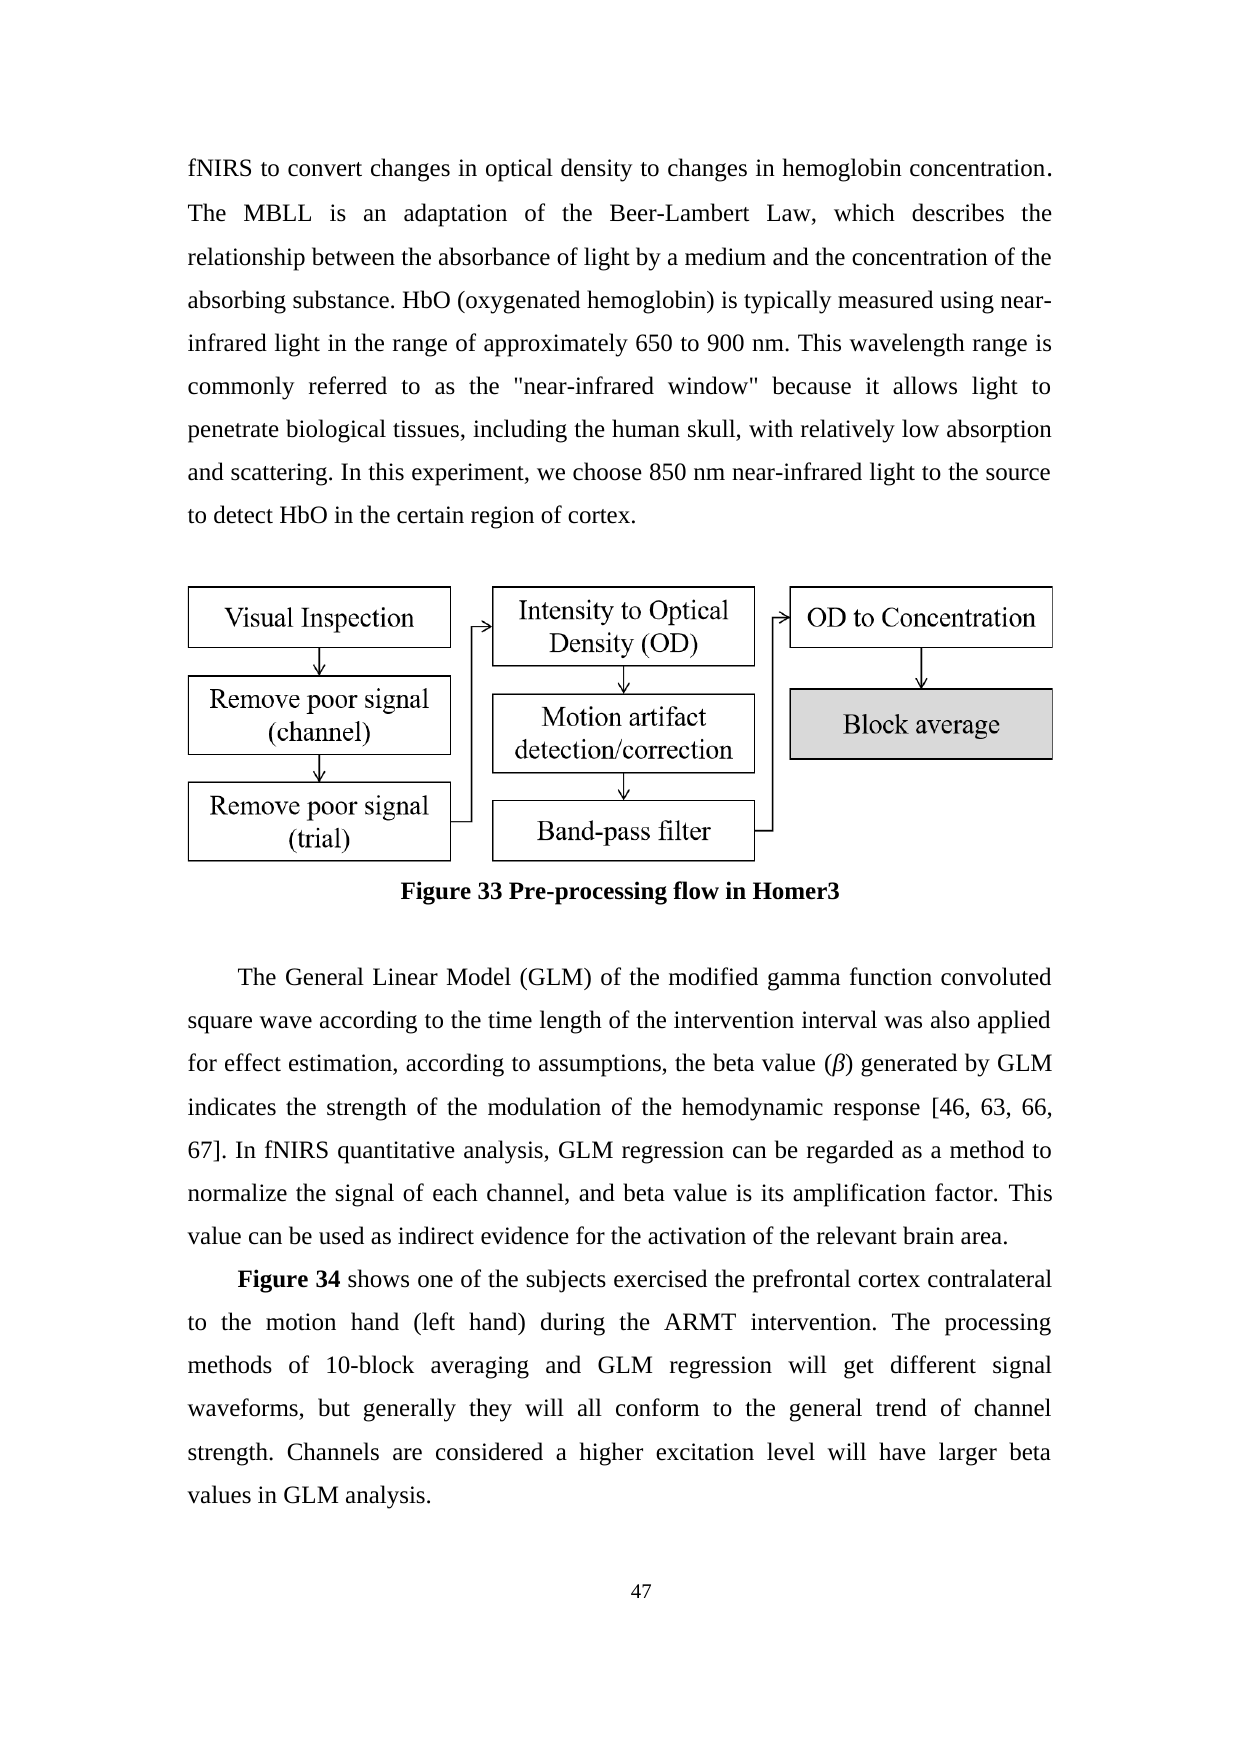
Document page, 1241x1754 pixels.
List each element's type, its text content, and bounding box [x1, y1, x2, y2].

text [187, 150, 1053, 529]
text Figure 34 shows one of the subjects exercised the prefrontal cortex contralateral to the motion hand (left hand) during the ARMT intervention. The processing methods of 10-block averaging and GLM regression will get different signal waveforms, but generally they will all conform to the general trend of channel strength. Channels are considered a higher excitation level will have larger beta values in GLM analysis. [187, 1264, 1053, 1508]
text The General Linear Model (GLM) of the modified gamma function convoluted square wave according to the time length of the intervention interval was also applied for effect estimation, according to assumptions, the beta value (β) generated by GLM indicates the strength of the modulation of the hemodynamic response [46, 63, 66, 67]. In fNIRS quantitative analysis, GLM regression can be regarded as a method to normalize the signal of each channel, and beta value is its amplification factor. This value can be used as indirect evidence for the activation of the relevant brain area. [187, 962, 1053, 1250]
picture [187, 586, 1053, 862]
text Figure 33 Pre-processing flow in Homer3 [187, 876, 1053, 905]
